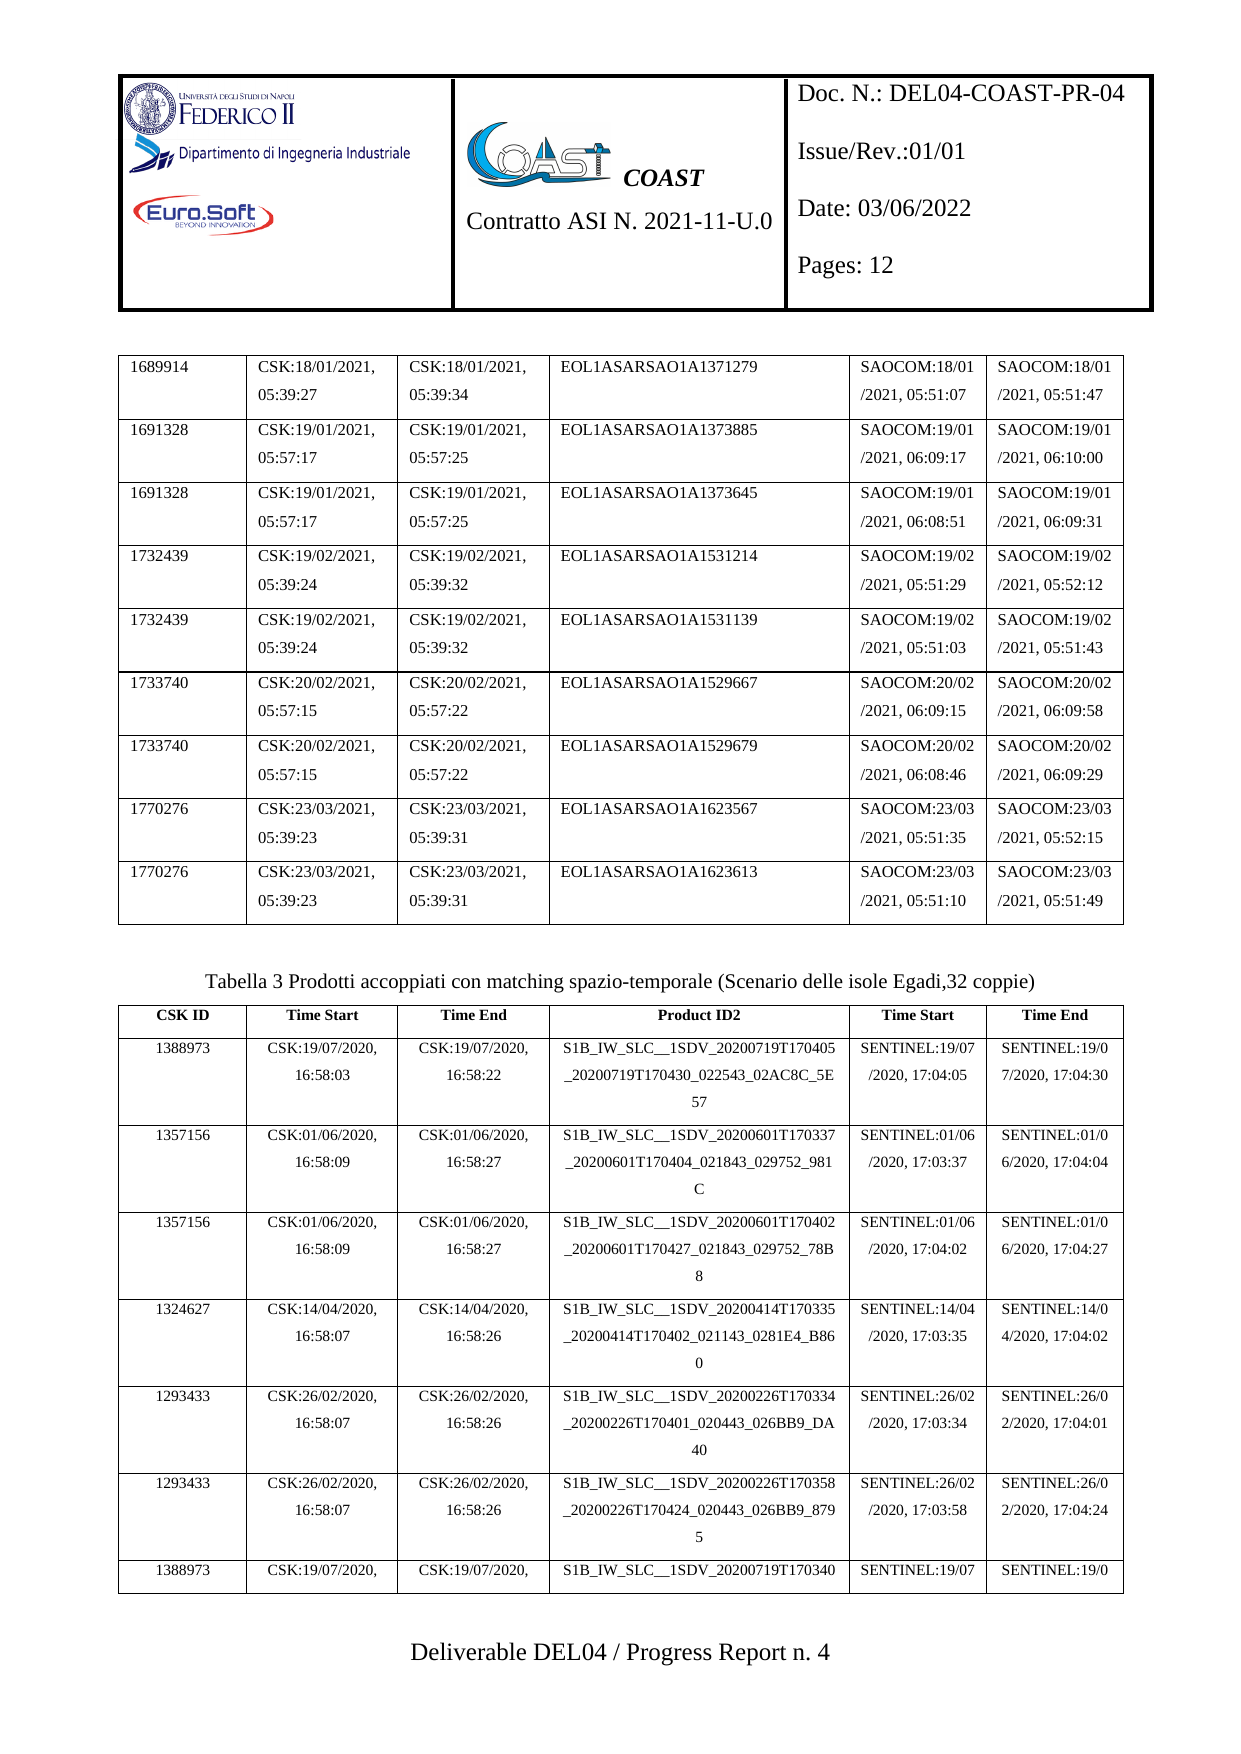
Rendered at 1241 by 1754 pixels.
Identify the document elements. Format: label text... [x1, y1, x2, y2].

table_cell CSK:19/01/2021, 05:57:25 [398, 420, 549, 482]
table_cell SENTINEL:19/07/2020, 17:04:07 [987, 1561, 1123, 1593]
table_cell CSK:18/01/2021, 05:39:34 [398, 356, 549, 418]
table_header Time Start [850, 1006, 986, 1038]
table_cell 1689914 [119, 356, 246, 418]
table_cell S1B_IW_SLC__1SDV_20200719T170340_20200719T170407_022543_02AC8C_F637 [550, 1561, 849, 1593]
table_cell CSK:14/04/2020, 16:58:26 [398, 1300, 549, 1386]
table_cell SAOCOM:19/02/2021, 05:51:29 [850, 546, 986, 608]
table_cell 1357156 [119, 1126, 246, 1212]
table_cell SENTINEL:01/06/2020, 17:03:37 [850, 1126, 986, 1212]
table_cell SAOCOM:20/02/2021, 06:09:15 [850, 673, 986, 735]
table_cell SAOCOM:23/03/2021, 05:52:15 [987, 799, 1123, 861]
table_cell CSK:19/02/2021, 05:39:24 [247, 609, 397, 671]
table_header Product ID2 [550, 1006, 849, 1038]
table_cell SENTINEL:26/02/2020, 17:03:58 [850, 1474, 986, 1560]
table_cell CSK:20/02/2021, 05:57:22 [398, 736, 549, 798]
table_cell CSK:19/02/2021, 05:39:32 [398, 609, 549, 671]
table_cell CSK:19/01/2021, 05:57:25 [398, 483, 549, 545]
picture [467, 122, 517, 187]
table_cell SAOCOM:18/01/2021, 05:51:47 [987, 356, 1123, 418]
table_header Time End [987, 1006, 1123, 1038]
table_cell EOL1ASARSAO1A1529667 [550, 673, 849, 735]
table_cell SENTINEL:26/02/2020, 17:04:24 [987, 1474, 1123, 1560]
picture [123, 78, 411, 248]
table_cell 1691328 [119, 420, 246, 482]
table_cell CSK:26/02/2020, 16:58:26 [398, 1474, 549, 1560]
table_cell SENTINEL:01/06/2020, 17:04:04 [987, 1126, 1123, 1212]
table_cell S1B_IW_SLC__1SDV_20200414T170335_20200414T170402_021143_0281E4_B860 [550, 1300, 849, 1386]
table_cell CSK:26/02/2020, 16:58:26 [398, 1387, 549, 1473]
table_cell EOL1ASARSAO1A1373885 [550, 420, 849, 482]
table_cell SENTINEL:01/06/2020, 17:04:27 [987, 1213, 1123, 1299]
table_cell CSK:14/04/2020, 16:58:07 [247, 1300, 397, 1386]
table_cell EOL1ASARSAO1A1623567 [550, 799, 849, 861]
table_cell CSK:01/06/2020, 16:58:09 [247, 1213, 397, 1299]
table_header Time Start [247, 1006, 397, 1038]
table_cell 1357156 [119, 1213, 246, 1299]
table_cell CSK:01/06/2020, 16:58:27 [398, 1213, 549, 1299]
table_cell SAOCOM:19/02/2021, 05:51:03 [850, 609, 986, 671]
table_cell SAOCOM:23/03/2021, 05:51:49 [987, 862, 1123, 924]
table_cell CSK:01/06/2020, 16:58:09 [247, 1126, 397, 1212]
table_cell 1770276 [119, 799, 246, 861]
table_cell CSK:20/02/2021, 05:57:15 [247, 736, 397, 798]
table_header Time End [398, 1006, 549, 1038]
table_cell EOL1ASARSAO1A1531139 [550, 609, 849, 671]
table_cell SENTINEL:01/06/2020, 17:04:02 [850, 1213, 986, 1299]
table_cell 1293433 [119, 1474, 246, 1560]
table_cell SAOCOM:19/02/2021, 05:51:43 [987, 609, 1123, 671]
table_cell SENTINEL:26/02/2020, 17:04:01 [987, 1387, 1123, 1473]
table_cell SAOCOM:19/01/2021, 06:09:17 [850, 420, 986, 482]
table_cell CSK:18/01/2021, 05:39:27 [247, 356, 397, 418]
table_cell EOL1ASARSAO1A1371279 [550, 356, 849, 418]
picture [485, 122, 611, 187]
table_cell CSK:23/03/2021, 05:39:31 [398, 862, 549, 924]
table_cell CSK:23/03/2021, 05:39:31 [398, 799, 549, 861]
table_cell S1B_IW_SLC__1SDV_20200226T170334_20200226T170401_020443_026BB9_DA40 [550, 1387, 849, 1473]
table_cell 1324627 [119, 1300, 246, 1386]
table_cell CSK:26/02/2020, 16:58:07 [247, 1387, 397, 1473]
table_cell CSK:19/02/2021, 05:39:32 [398, 546, 549, 608]
table_cell CSK:19/07/2020, 16:58:03 [247, 1039, 397, 1125]
table_cell 1732439 [119, 546, 246, 608]
table_cell 1733740 [119, 736, 246, 798]
table_cell SAOCOM:19/01/2021, 06:10:00 [987, 420, 1123, 482]
table_cell CSK:19/07/2020, 16:58:22 [398, 1039, 549, 1125]
table_cell 1732439 [119, 609, 246, 671]
table_cell SENTINEL:14/04/2020, 17:04:02 [987, 1300, 1123, 1386]
table_cell SENTINEL:26/02/2020, 17:03:34 [850, 1387, 986, 1473]
table_cell CSK:19/01/2021, 05:57:17 [247, 420, 397, 482]
table_cell 1733740 [119, 673, 246, 735]
table_cell EOL1ASARSAO1A1529679 [550, 736, 849, 798]
table_cell SENTINEL:19/07/2020, 17:04:05 [850, 1039, 986, 1125]
table_cell CSK:19/02/2021, 05:39:24 [247, 546, 397, 608]
table_cell S1B_IW_SLC__1SDV_20200226T170358_20200226T170424_020443_026BB9_8795 [550, 1474, 849, 1560]
table_cell SENTINEL:19/07/2020, 17:03:40 [850, 1561, 986, 1593]
table_cell 1691328 [119, 483, 246, 545]
table_cell 1770276 [119, 862, 246, 924]
table_cell EOL1ASARSAO1A1531214 [550, 546, 849, 608]
table_cell CSK:19/07/2020, 16:58:03 [247, 1561, 397, 1593]
table_cell SAOCOM:20/02/2021, 06:09:29 [987, 736, 1123, 798]
table_cell SAOCOM:23/03/2021, 05:51:10 [850, 862, 986, 924]
table_cell SAOCOM:20/02/2021, 06:09:58 [987, 673, 1123, 735]
table_cell SENTINEL:14/04/2020, 17:03:35 [850, 1300, 986, 1386]
table_cell S1B_IW_SLC__1SDV_20200601T170337_20200601T170404_021843_029752_981C [550, 1126, 849, 1212]
table_cell S1B_IW_SLC__1SDV_20200601T170402_20200601T170427_021843_029752_78B8 [550, 1213, 849, 1299]
table_cell CSK:23/03/2021, 05:39:23 [247, 799, 397, 861]
table_cell 1388973 [119, 1039, 246, 1125]
table_cell CSK:26/02/2020, 16:58:07 [247, 1474, 397, 1560]
table_cell CSK:01/06/2020, 16:58:27 [398, 1126, 549, 1212]
table_cell SAOCOM:23/03/2021, 05:51:35 [850, 799, 986, 861]
table_cell SENTINEL:19/07/2020, 17:04:30 [987, 1039, 1123, 1125]
table_cell SAOCOM:20/02/2021, 06:08:46 [850, 736, 986, 798]
table_cell CSK:20/02/2021, 05:57:15 [247, 673, 397, 735]
table_cell CSK:20/02/2021, 05:57:22 [398, 673, 549, 735]
table_cell SAOCOM:19/01/2021, 06:08:51 [850, 483, 986, 545]
table_cell SAOCOM:19/01/2021, 06:09:31 [987, 483, 1123, 545]
table_cell SAOCOM:18/01/2021, 05:51:07 [850, 356, 986, 418]
table_cell 1293433 [119, 1387, 246, 1473]
table_cell CSK:19/01/2021, 05:57:17 [247, 483, 397, 545]
table_header CSK ID [119, 1006, 246, 1038]
table_cell S1B_IW_SLC__1SDV_20200719T170405_20200719T170430_022543_02AC8C_5E57 [550, 1039, 849, 1125]
table_cell EOL1ASARSAO1A1373645 [550, 483, 849, 545]
table_cell EOL1ASARSAO1A1623613 [550, 862, 849, 924]
text Tabella 3 Prodotti accoppiati con matching spazio-temporale (Scenario delle isole Egadi,32 coppie) [118, 968, 1122, 993]
table_cell CSK:19/07/2020, 16:58:22 [398, 1561, 549, 1593]
table_cell 1388973 [119, 1561, 246, 1593]
table_cell SAOCOM:19/02/2021, 05:52:12 [987, 546, 1123, 608]
table_cell CSK:23/03/2021, 05:39:23 [247, 862, 397, 924]
